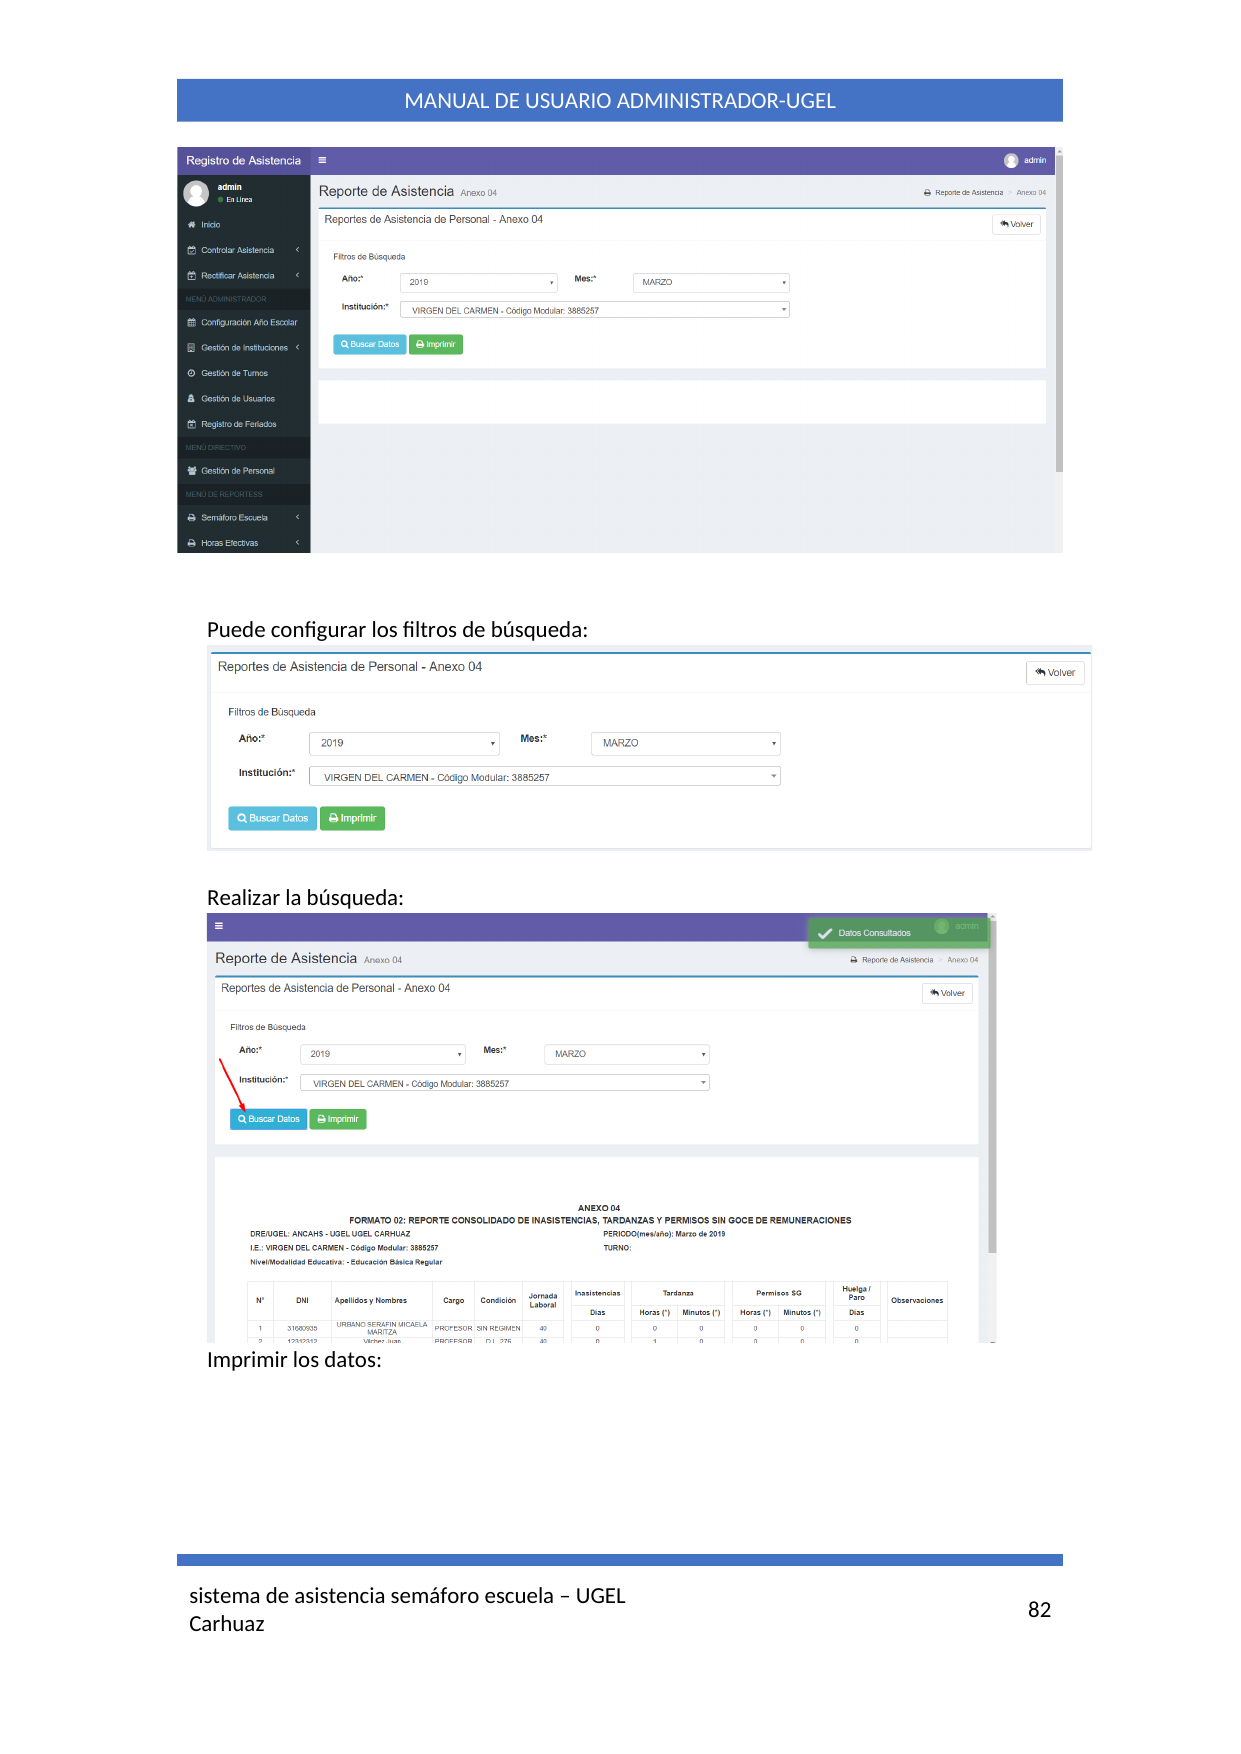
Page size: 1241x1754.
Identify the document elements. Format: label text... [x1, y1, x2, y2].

picture [177, 147, 1063, 553]
list Realizar la búsqueda: [207, 883, 1063, 911]
list Puede configurar los filtros de búsqueda: [207, 616, 1063, 644]
picture [206, 645, 1093, 851]
list Imprimir los datos: [207, 1345, 1063, 1373]
picture [206, 913, 997, 1343]
